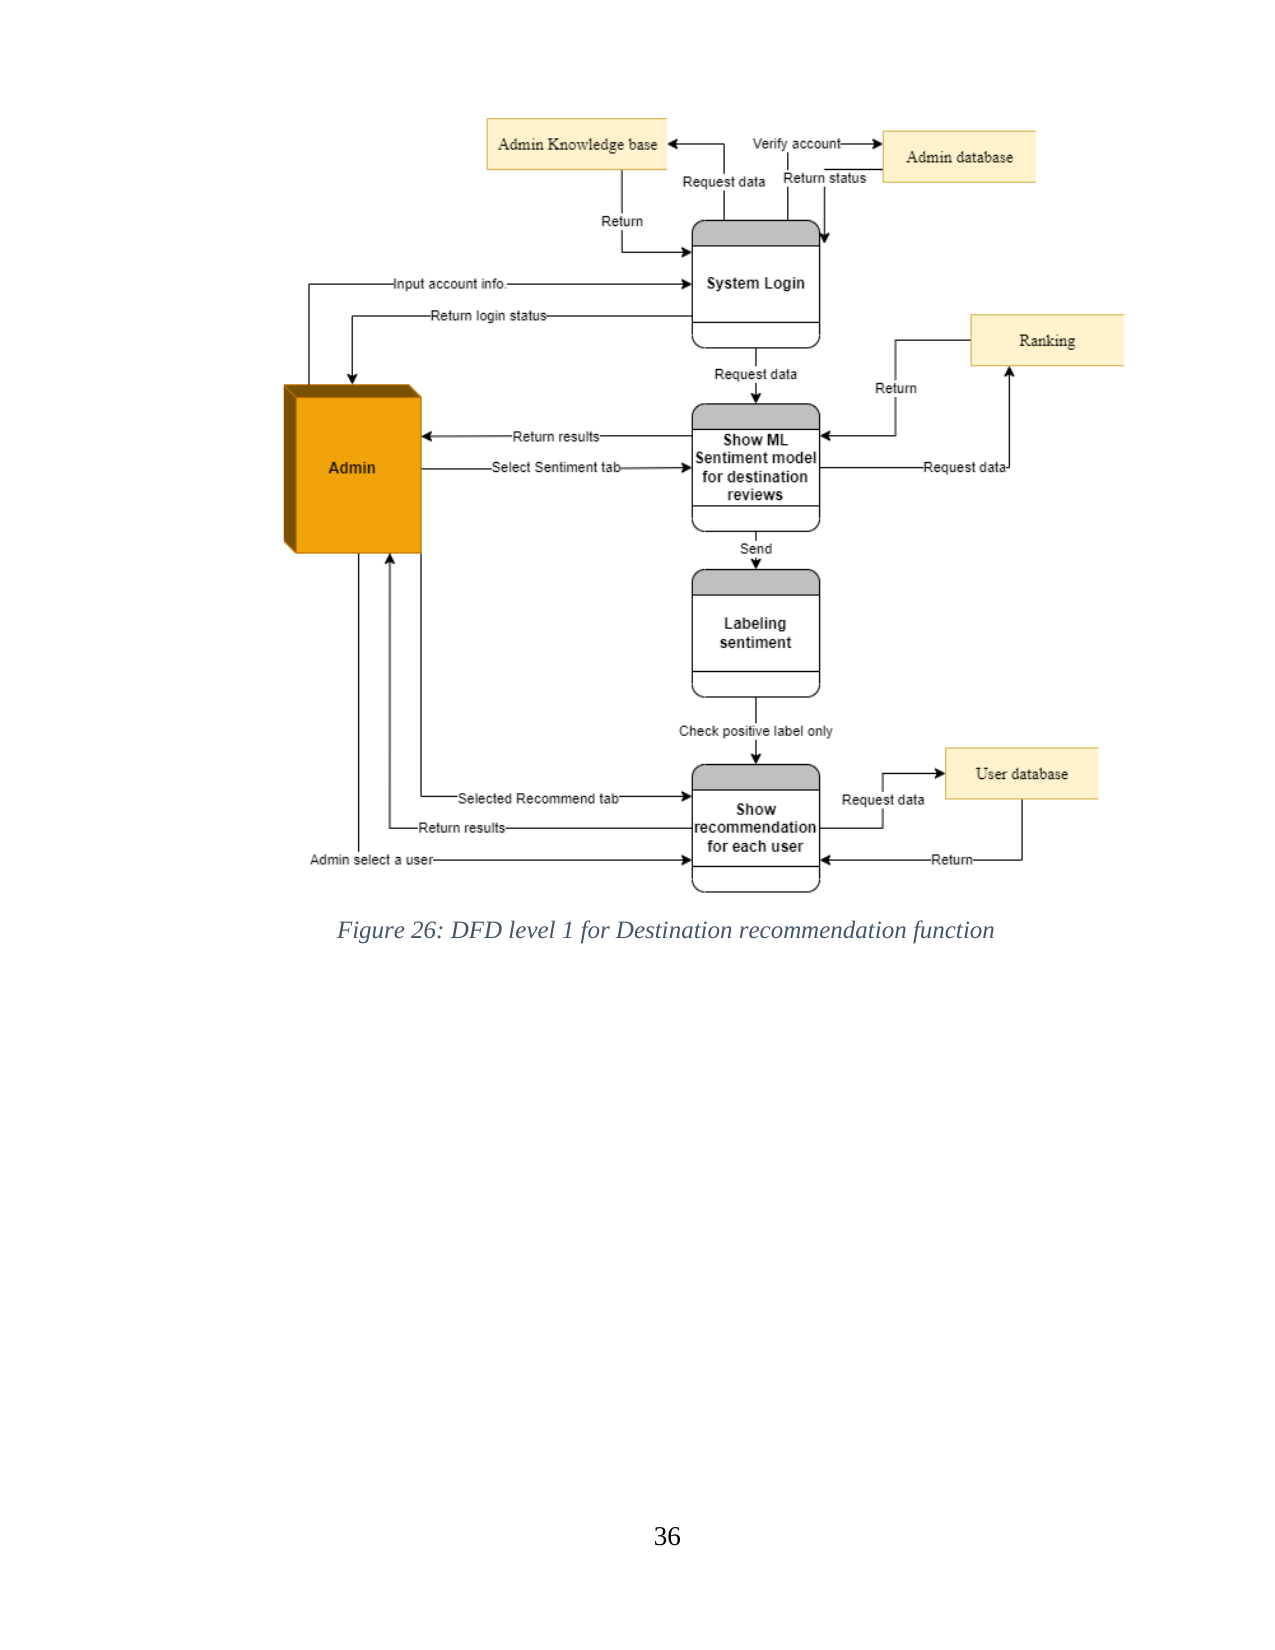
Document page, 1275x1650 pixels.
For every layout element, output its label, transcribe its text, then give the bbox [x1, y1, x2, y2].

text Figure 26: DFD level 1 for Destination recommendation function [177, 915, 1157, 944]
picture [283, 118, 1126, 894]
